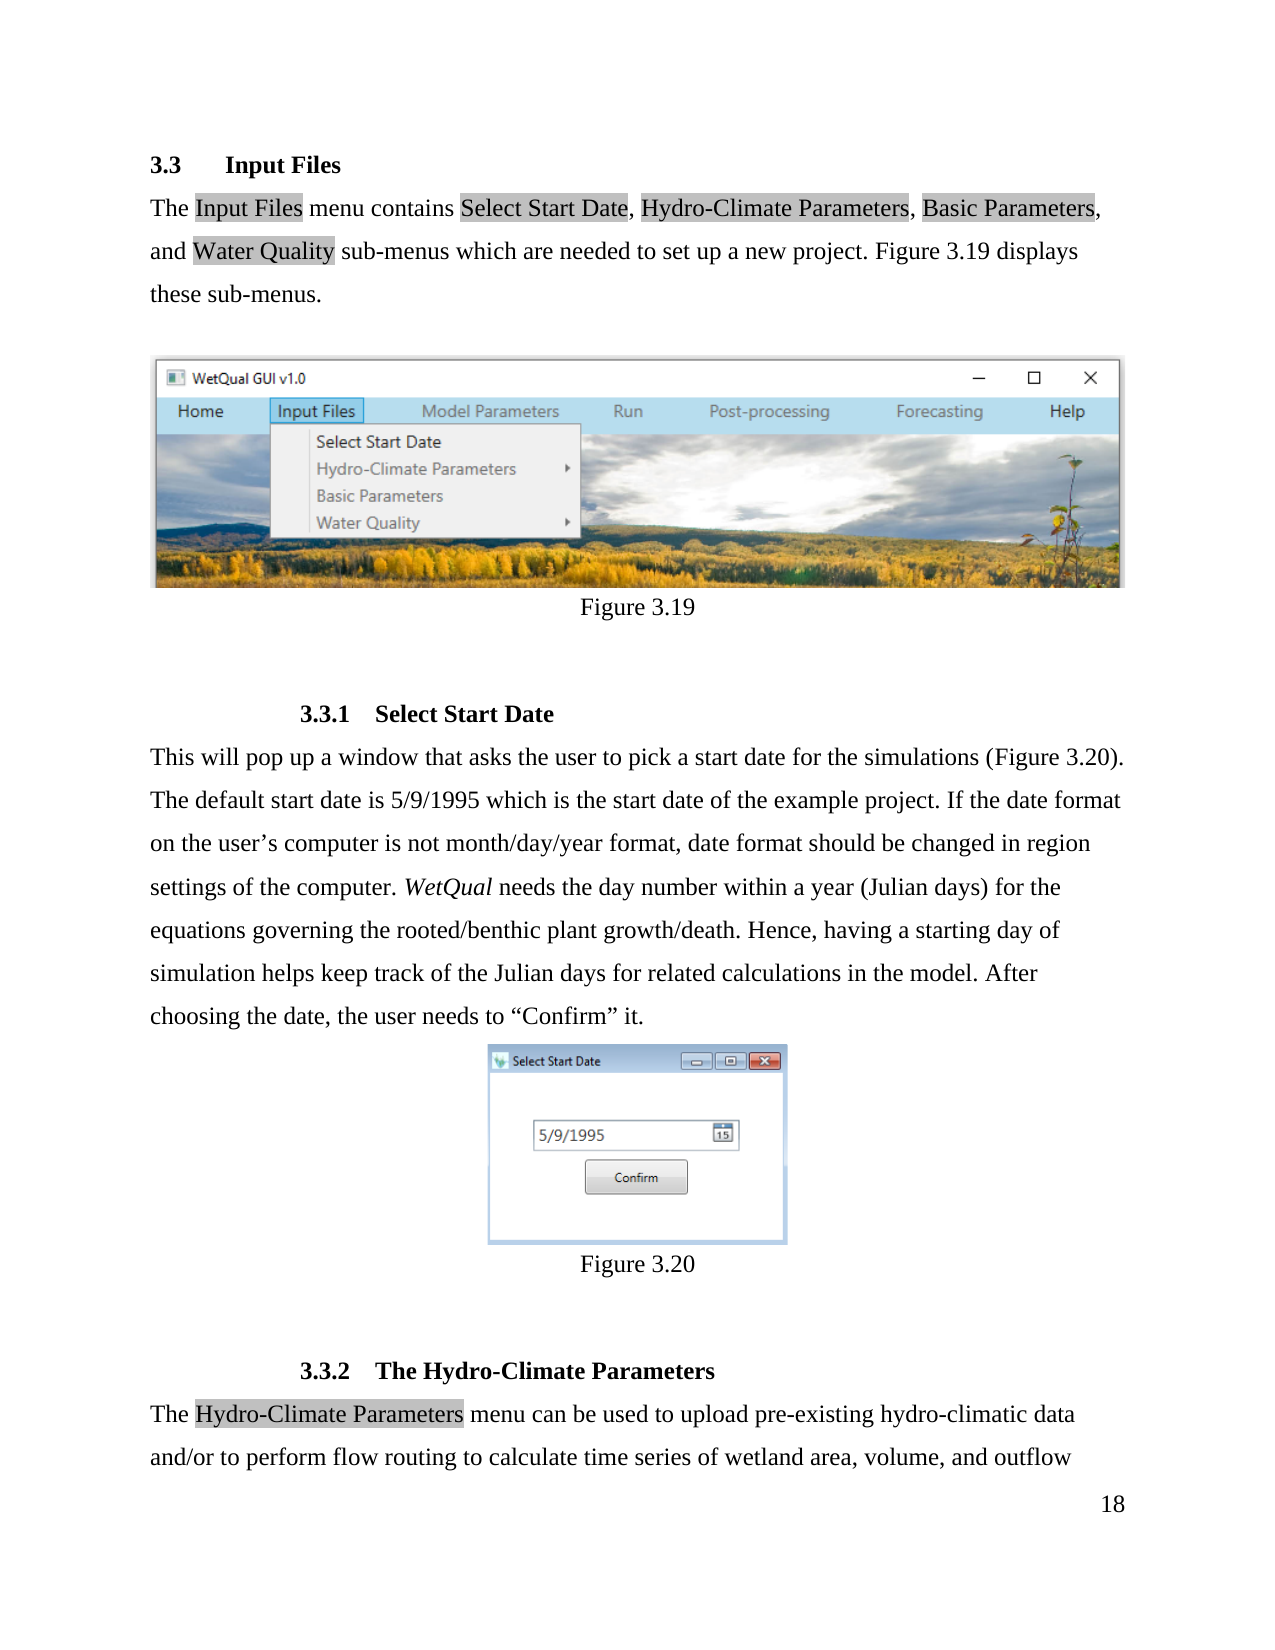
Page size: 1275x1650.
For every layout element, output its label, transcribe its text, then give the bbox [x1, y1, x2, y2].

picture [150, 355, 1125, 588]
subtitle Input Files [150, 150, 1125, 179]
picture [487, 1044, 788, 1245]
subtitle Select Start Date [225, 699, 1125, 728]
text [150, 1399, 1125, 1471]
subtitle The Hydro-Climate Parameters [225, 1356, 1125, 1384]
